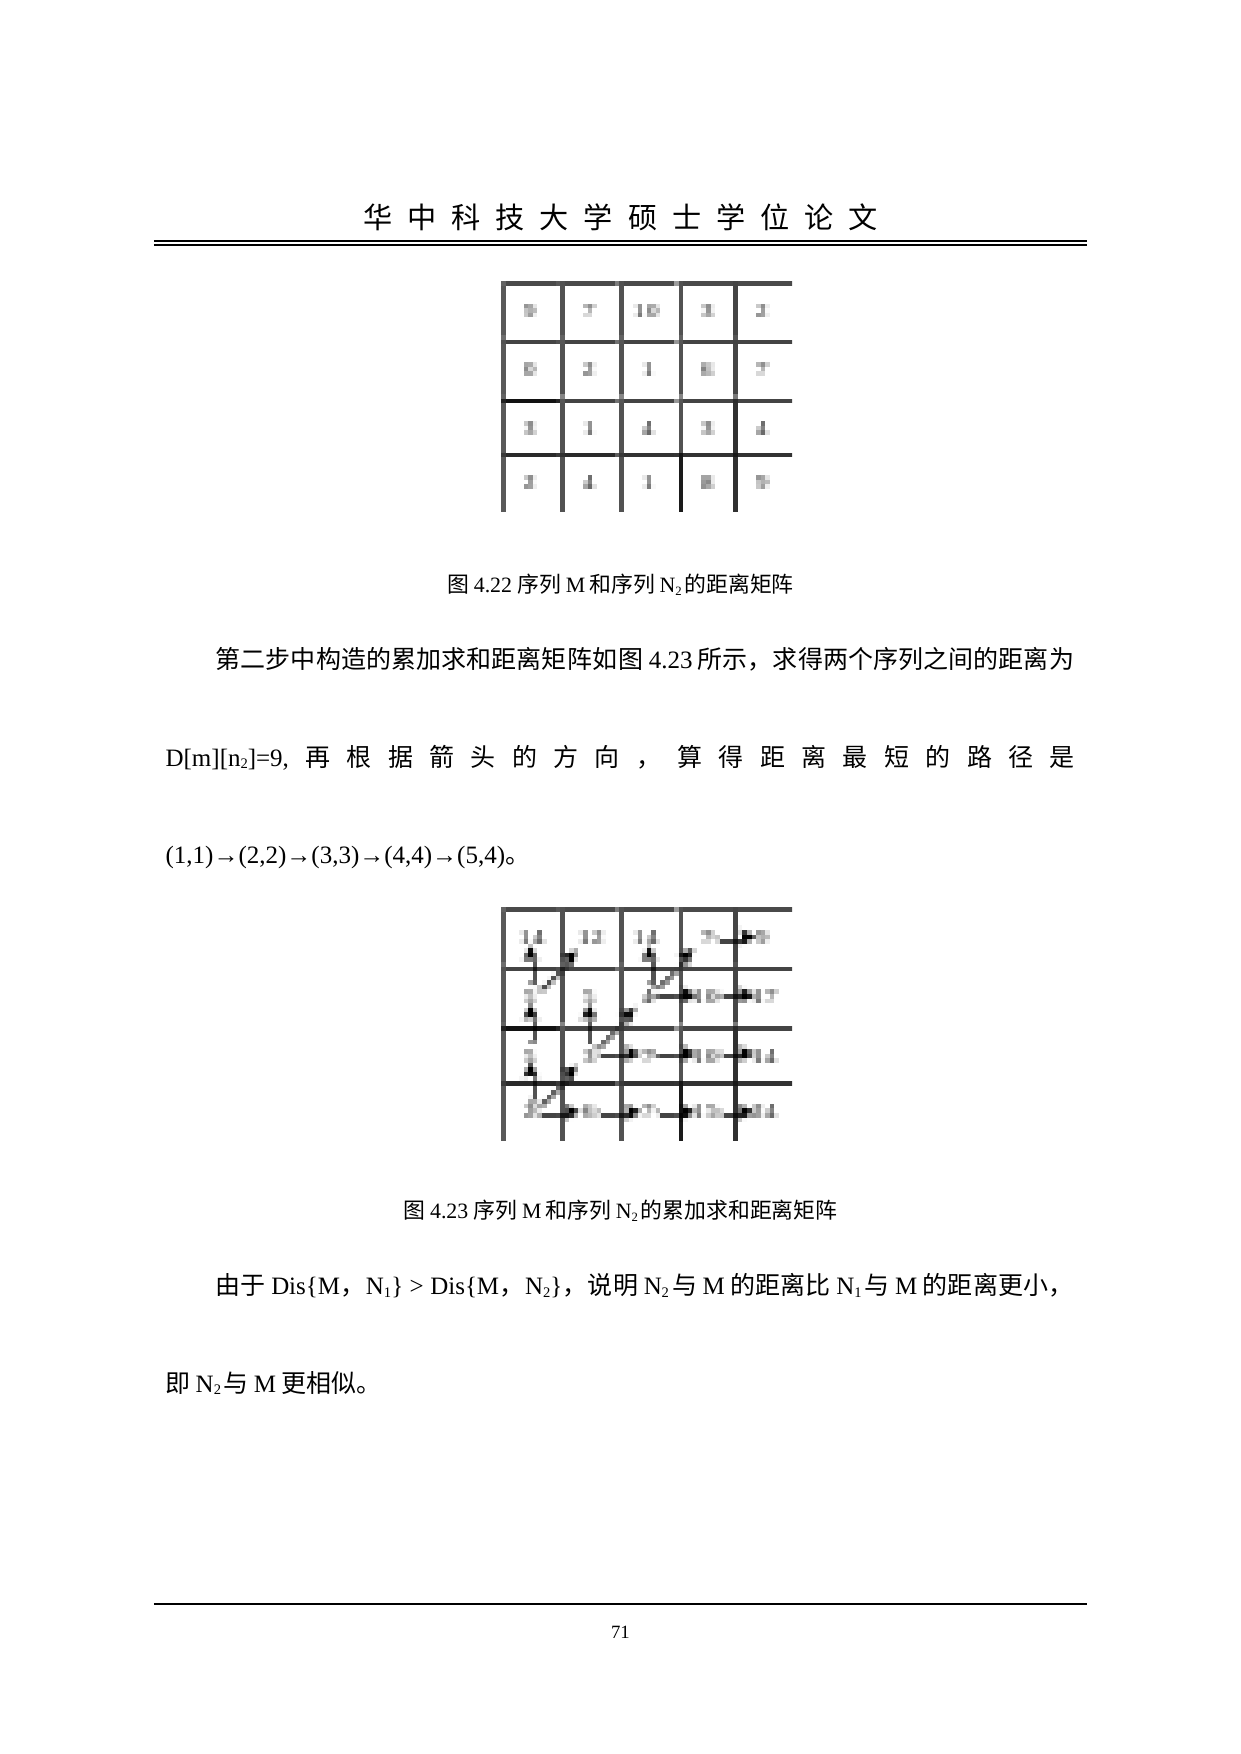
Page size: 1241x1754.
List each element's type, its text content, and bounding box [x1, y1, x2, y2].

text 由于Dis{M，N1} > Dis{M，N2}，说明N2与M的距离比N1与M的距离更小，即N2与M更相似。 [165, 1251, 1075, 1414]
